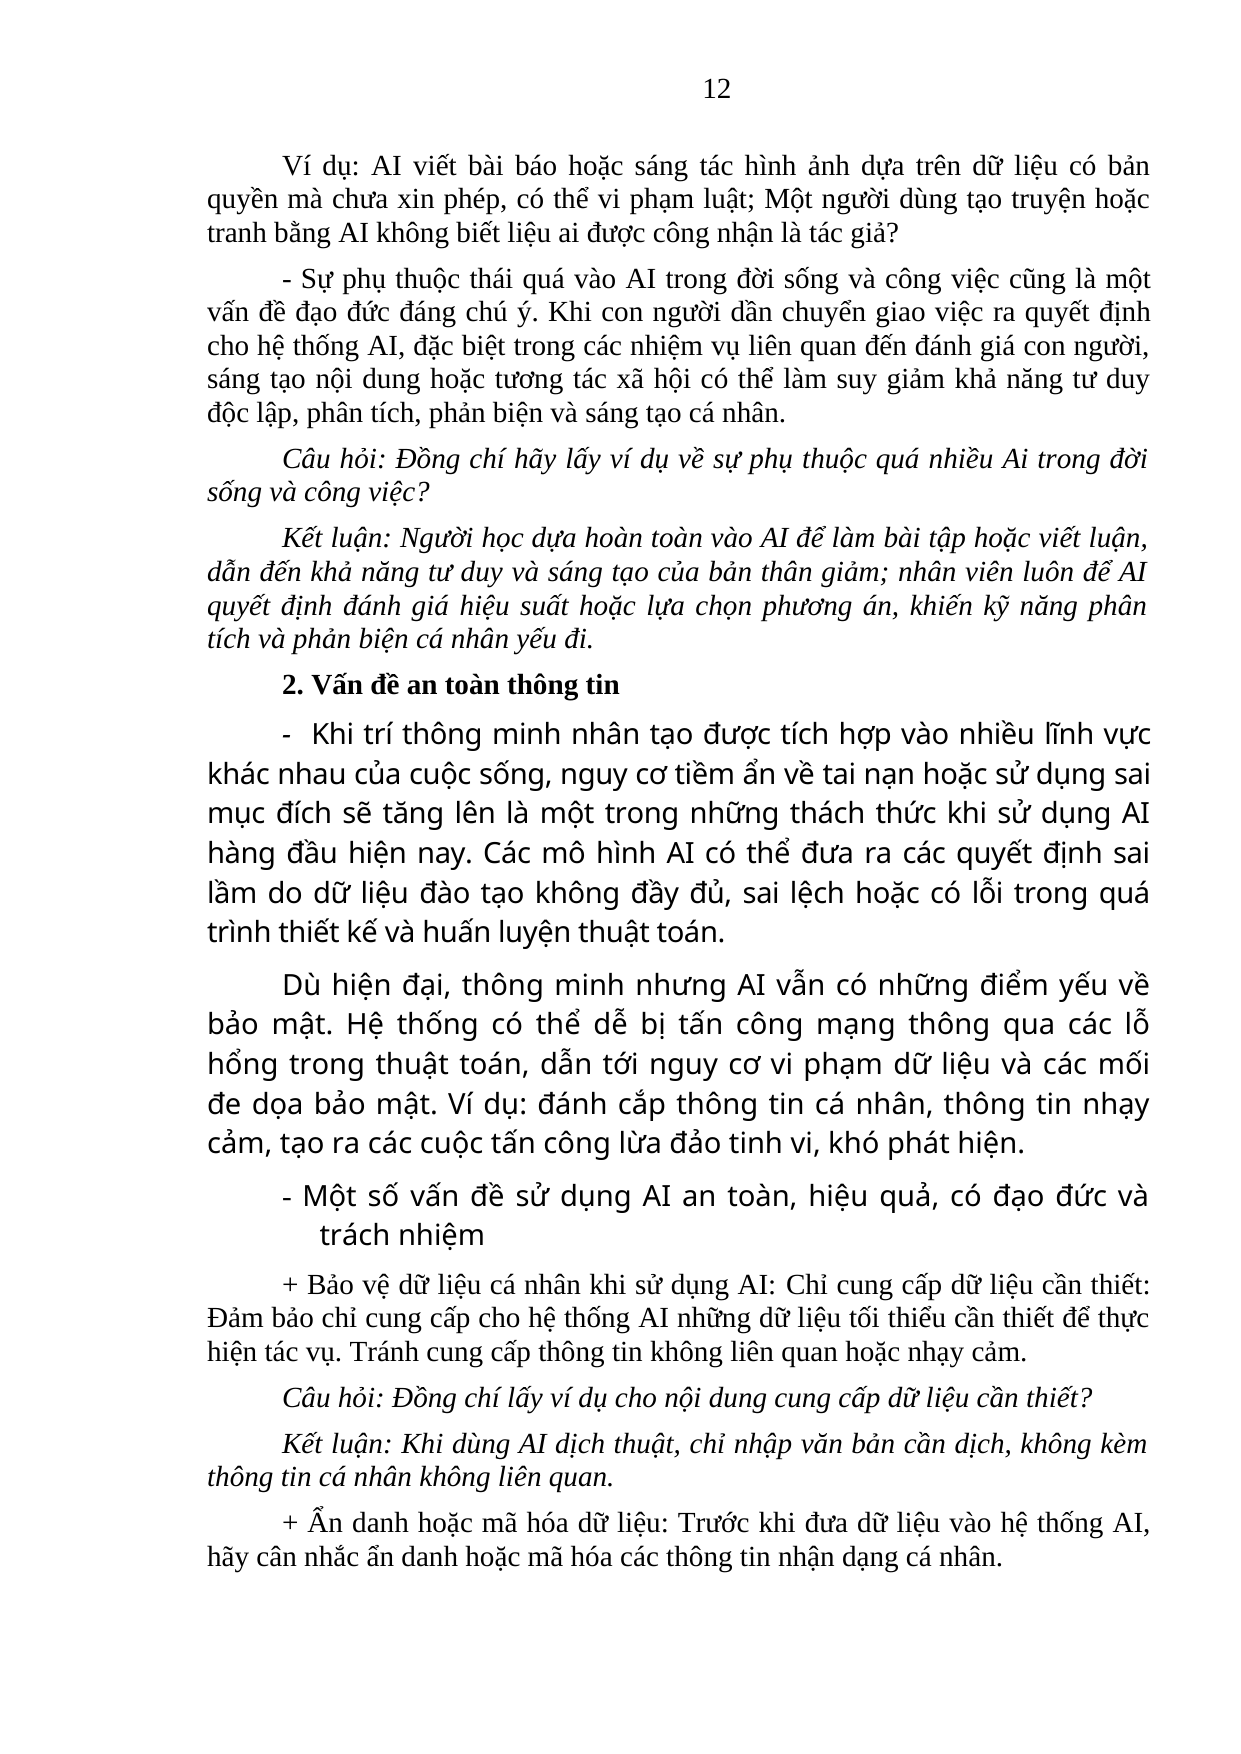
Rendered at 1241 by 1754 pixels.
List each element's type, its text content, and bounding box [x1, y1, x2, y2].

text Dù hiện đại, thông minh nhưng AI vẫn có những điểm yếu về bảo mật. Hệ thống có thể dễ bị tấn công mạng thông qua các lỗ hổng trong thuật toán, dẫn tới nguy cơ vi phạm dữ liệu và các mối đe dọa bảo mật. Ví dụ: đánh cắp thông tin cá nhân, thông tin nhạy cảm, tạo ra các cuộc tấn công lừa đảo tinh vi, khó phát hiện. [207, 964, 1152, 1162]
text + Bảo vệ dữ liệu cá nhân khi sử dụng AI: Chỉ cung cấp dữ liệu cần thiết: Đảm bảo chỉ cung cấp cho hệ thống AI những dữ liệu tối thiểu cần thiết để thực hiện tác vụ. Tránh cung cấp thông tin không liên quan hoặc nhạy cảm. [207, 1267, 1152, 1367]
subtitle 2. Vấn đề an toàn thông tin [207, 667, 1152, 701]
text Câu hỏi: Đồng chí hãy lấy ví dụ về sự phụ thuộc quá nhiều Ai trong đời sống và công việc? [207, 441, 1152, 508]
text + Ẩn danh hoặc mã hóa dữ liệu: Trước khi đưa dữ liệu vào hệ thống AI, hãy cân nhắc ẩn danh hoặc mã hóa các thông tin nhận dạng cá nhân. [207, 1506, 1152, 1573]
text - Một số vấn đề sử dụng AI an toàn, hiệu quả, có đạo đức và trách nhiệm [282, 1175, 1152, 1254]
text Câu hỏi: Đồng chí lấy ví dụ cho nội dung cung cấp dữ liệu cần thiết? [207, 1380, 1152, 1413]
text Kết luận: Khi dùng AI dịch thuật, chỉ nhập văn bản cần dịch, không kèm thông tin cá nhân không liên quan. [207, 1426, 1152, 1493]
text - Sự phụ thuộc thái quá vào AI trong đời sống và công việc cũng là một vấn đề đạo đức đáng chú ý. Khi con người dần chuyển giao việc ra quyết định cho hệ thống AI, đặc biệt trong các nhiệm vụ liên quan đến đánh giá con người, sáng tạo nội dung hoặc tương tác xã hội có thể làm suy giảm khả năng tư duy độc lập, phân tích, phản biện và sáng tạo cá nhân. [207, 261, 1152, 428]
text - Khi trí thông minh nhân tạo được tích hợp vào nhiều lĩnh vực khác nhau của cuộc sống, nguy cơ tiềm ẩn về tai nạn hoặc sử dụng sai mục đích sẽ tăng lên là một trong những thách thức khi sử dụng AI hàng đầu hiện nay. Các mô hình AI có thể đưa ra các quyết định sai lầm do dữ liệu đào tạo không đầy đủ, sai lệch hoặc có lỗi trong quá trình thiết kế và huấn luyện thuật toán. [207, 713, 1152, 951]
text Ví dụ: AI viết bài báo hoặc sáng tác hình ảnh dựa trên dữ liệu có bản quyền mà chưa xin phép, có thể vi phạm luật; Một người dùng tạo truyện hoặc tranh bằng AI không biết liệu ai được công nhận là tác giả? [207, 148, 1152, 248]
text Kết luận: Người học dựa hoàn toàn vào AI để làm bài tập hoặc viết luận, dẫn đến khả năng tư duy và sáng tạo của bản thân giảm; nhân viên luôn để AI quyết định đánh giá hiệu suất hoặc lựa chọn phương án, khiến kỹ năng phân tích và phản biện cá nhân yếu đi. [207, 521, 1152, 655]
